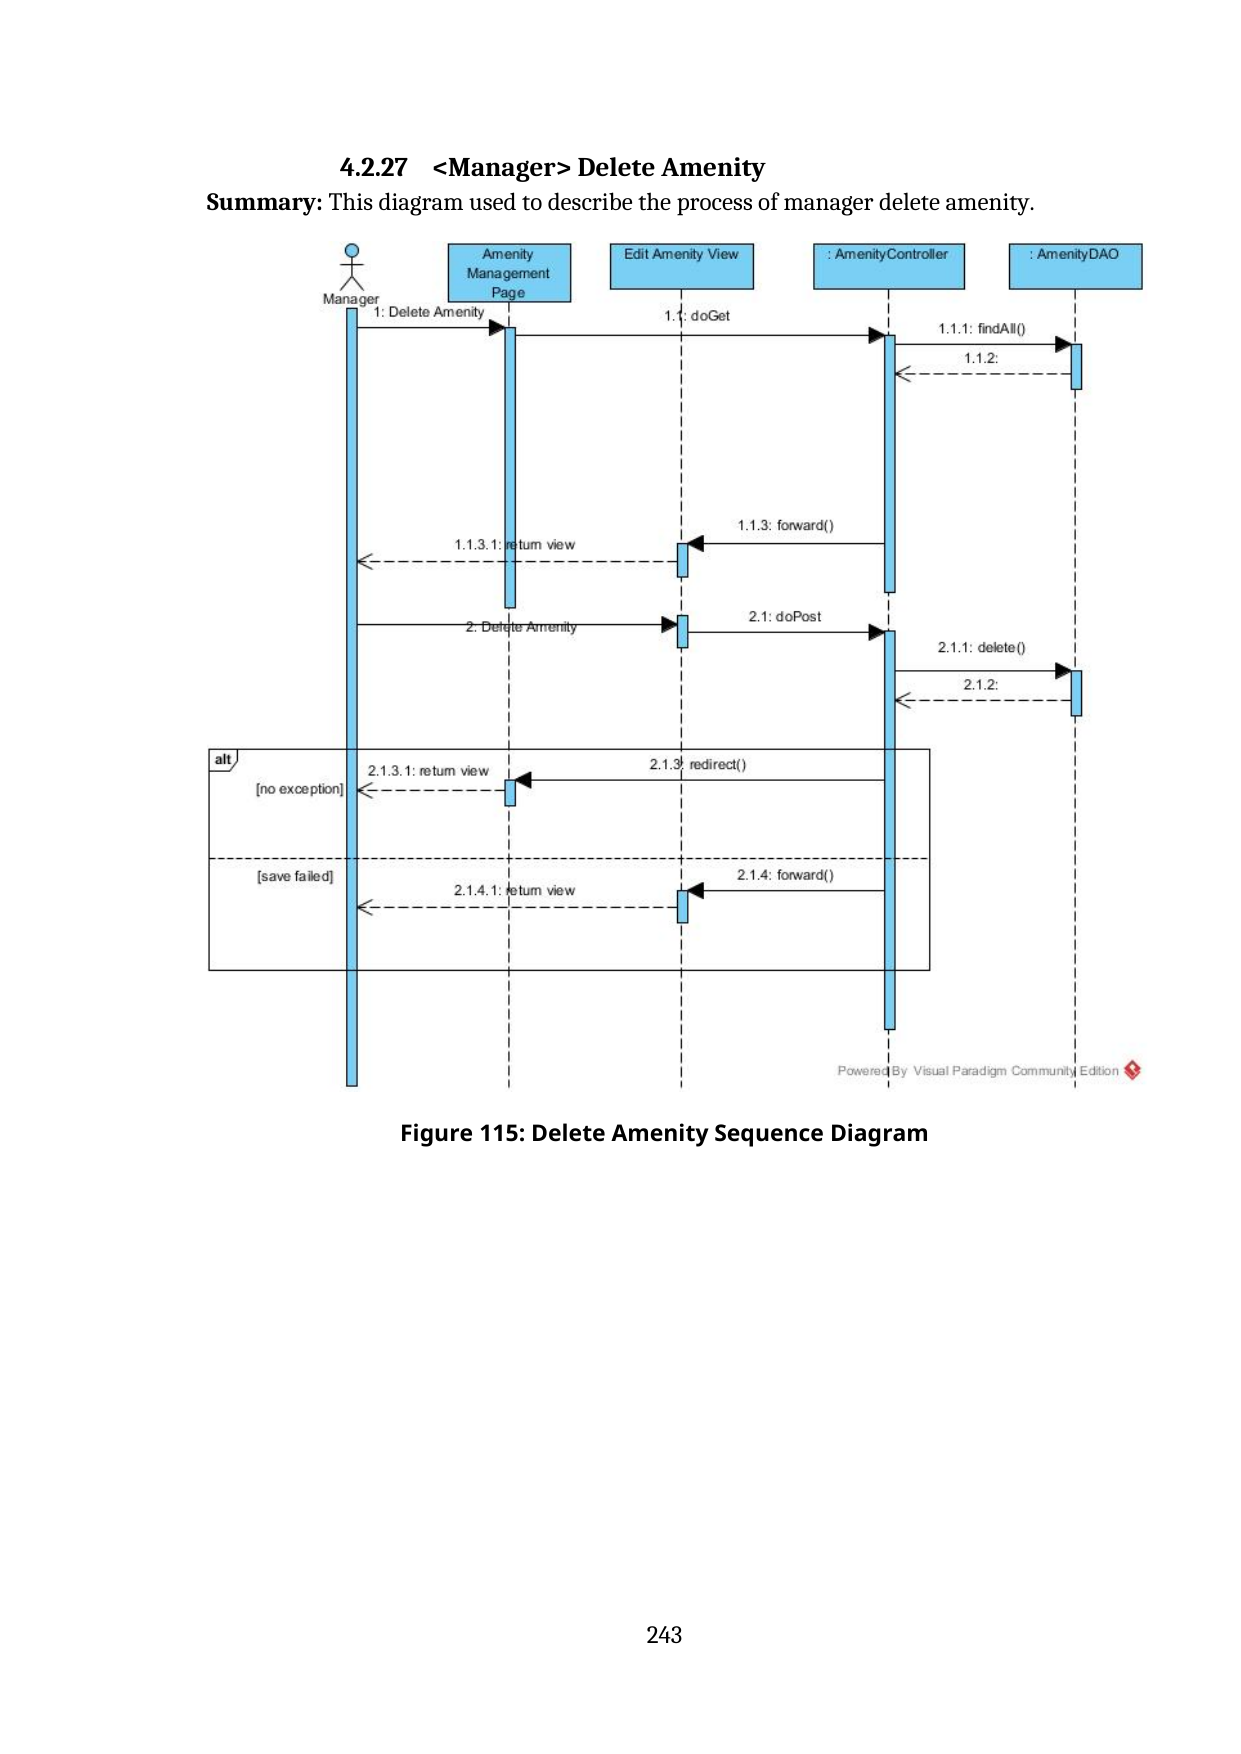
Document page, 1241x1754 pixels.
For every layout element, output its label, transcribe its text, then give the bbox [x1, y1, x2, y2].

text Summary: This diagram used to describe the process of manager delete amenity. [207, 188, 1122, 216]
subtitle <Manager> Delete Amenity [340, 152, 1122, 183]
picture [206, 241, 1148, 1092]
